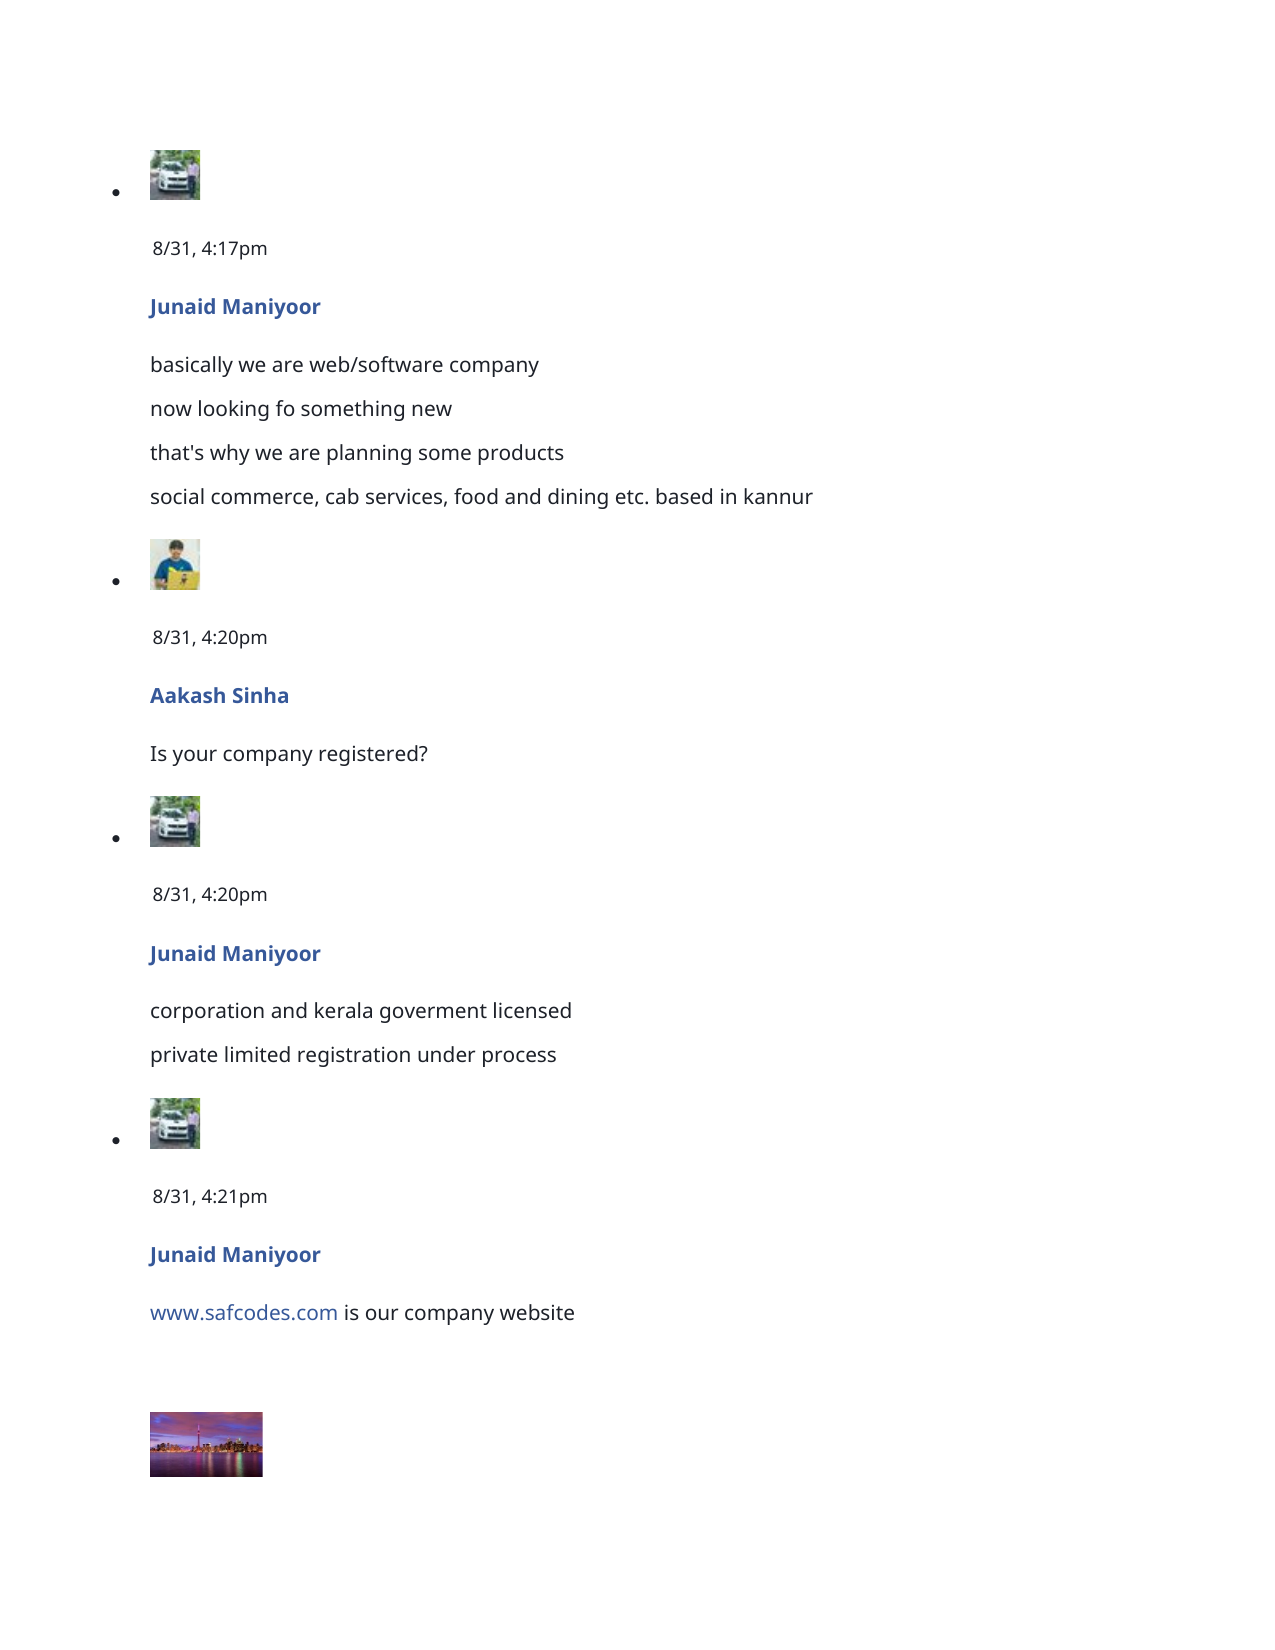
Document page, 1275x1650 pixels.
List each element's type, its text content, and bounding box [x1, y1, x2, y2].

picture [150, 796, 200, 847]
text social commerce, cab services, food and dining etc. based in kannur [150, 482, 1125, 510]
text Aakash Sinha [150, 682, 1125, 710]
text basically we are web/software company [150, 350, 1125, 378]
text www.safcodes.com is our company website [150, 1298, 1125, 1326]
picture [150, 539, 200, 590]
text private limited registration under process [150, 1041, 1125, 1069]
text Junaid Maniyoor [150, 939, 1125, 967]
text 8/31, 4:21pm [150, 1183, 1125, 1211]
text Junaid Maniyoor [150, 292, 1125, 321]
text that's why we are planning some products [150, 438, 1125, 466]
picture [150, 1098, 200, 1149]
text Junaid Maniyoor [150, 1240, 1125, 1269]
text now looking fo something new [150, 394, 1125, 422]
picture [150, 1412, 263, 1477]
text Is your company registered? [150, 739, 1125, 768]
text 8/31, 4:17pm [150, 235, 1125, 263]
text corporation and kerala goverment licensed [150, 996, 1125, 1025]
text 8/31, 4:20pm [150, 624, 1125, 652]
picture [150, 150, 200, 200]
text 8/31, 4:20pm [150, 882, 1125, 910]
